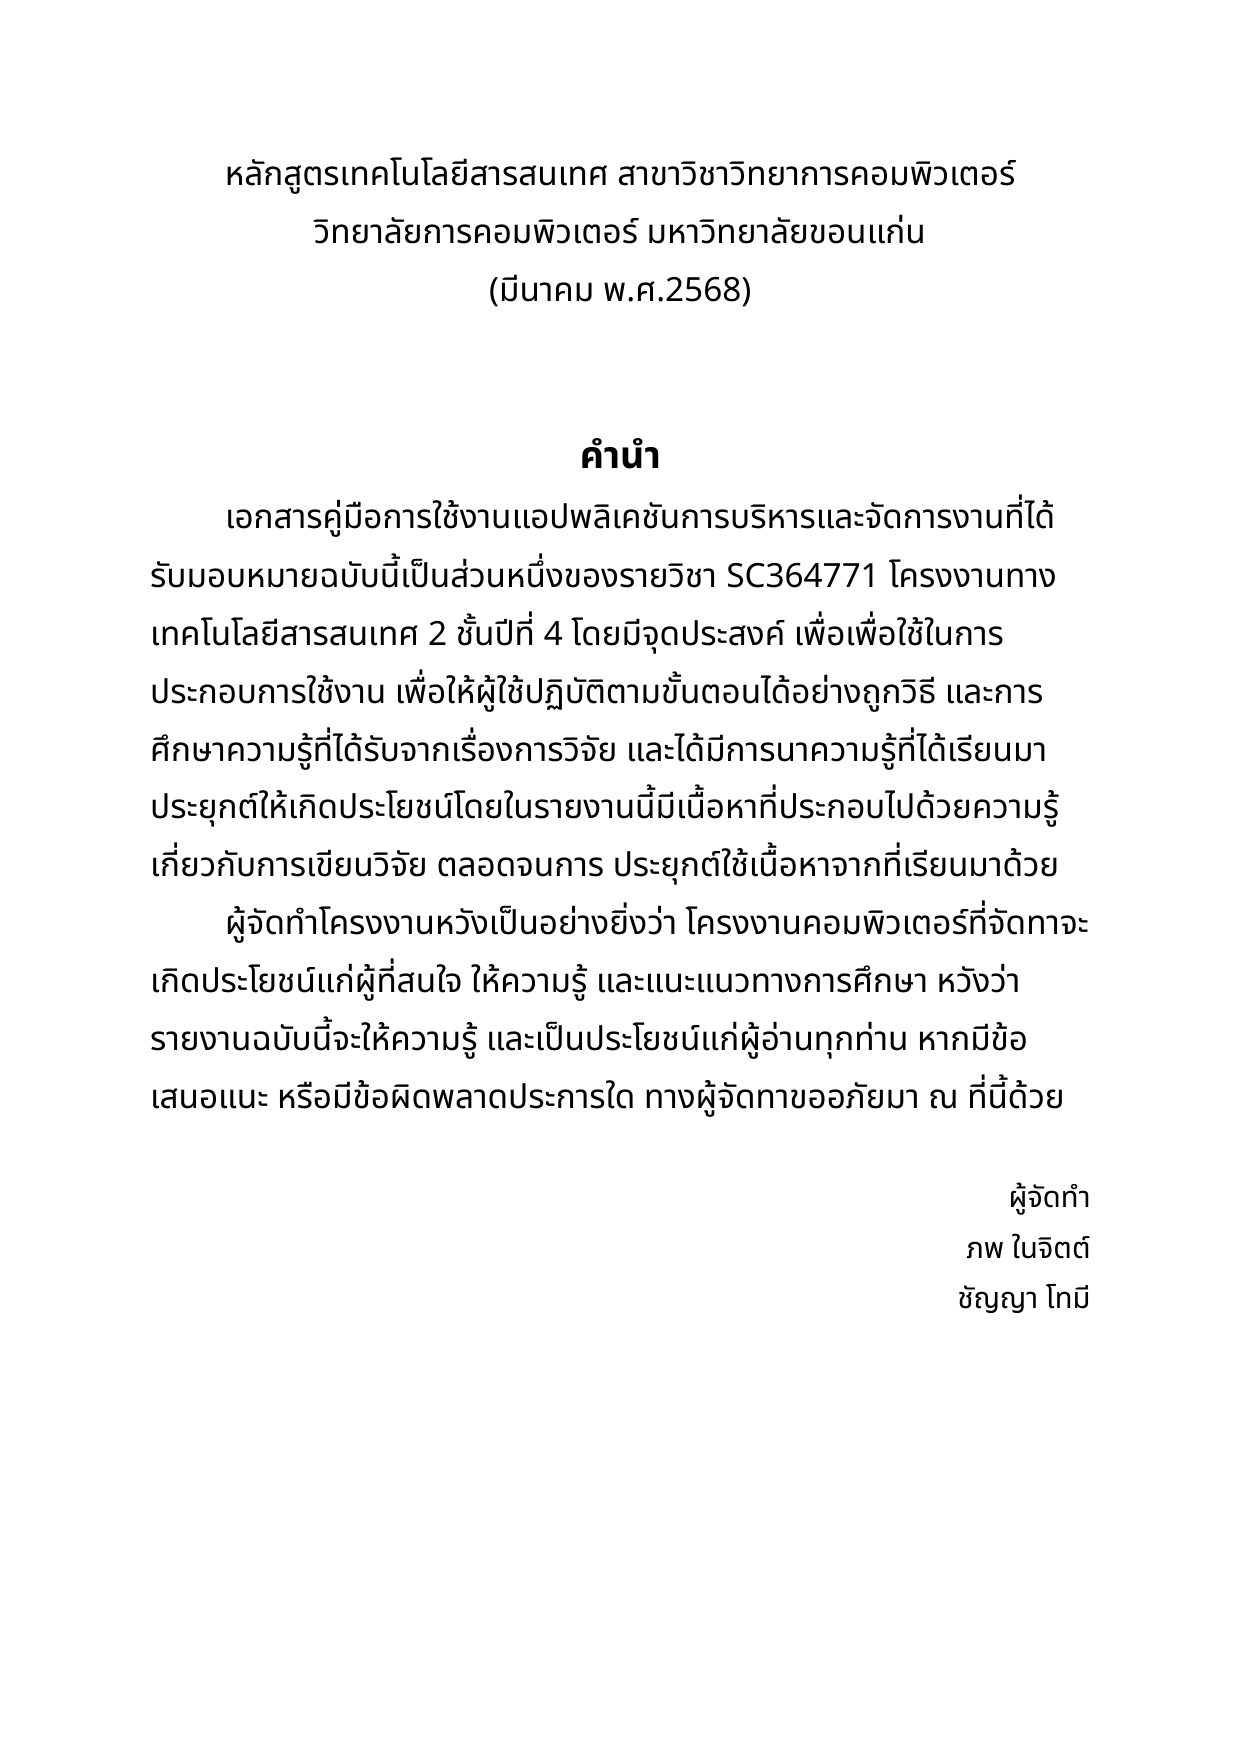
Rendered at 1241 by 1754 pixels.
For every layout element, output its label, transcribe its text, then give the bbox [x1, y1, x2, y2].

text วิทยาลัยการคอมพิวเตอร์ มหาวิทยาลัยขอนแก่น [150, 208, 1090, 258]
text ชัญญา โทมี [150, 1278, 1090, 1322]
text ภพ ในจิตต์ [150, 1227, 1090, 1271]
text หลักสูตรเทคโนโลยีสารสนเทศ สาขาวิชาวิทยาการคอมพิวเตอร์ [150, 150, 1090, 200]
text ผู้จัดทำโครงงานหวังเป็นอย่างยิ่งว่า โครงงานคอมพิวเตอร์ที่จัดทาจะเกิดประโยชน์แก่ผู้ที่สนใจ ให้ความรู้ และแนะแนวทางการศึกษา หวังว่ารายงานฉบับนี้จะให้ความรู้ และเป็นประโยชน์แก่ผู้อ่านทุกท่าน หากมีข้อเสนอแนะ หรือมีข้อผิดพลาดประการใด ทางผู้จัดทาขออภัยมา ณ ที่นี้ด้วย [150, 899, 1090, 1123]
text ผู้จัดทำ [150, 1177, 1090, 1221]
text คำนำ [150, 428, 1090, 485]
text (มีนาคม พ.ศ.2568) [150, 266, 1090, 316]
text เอกสารคู่มือการใช้งานแอปพลิเคชันการบริหารและจัดการงานที่ได้รับมอบหมายฉบับนี้เป็นส่วนหนึ่งของรายวิชา SC364771 โครงงานทางเทคโนโลยีสารสนเทศ 2 ชั้นปีที่ 4 โดยมีจุดประสงค์ เพื่อเพื่อใช้ในการประกอบการใช้งาน เพื่อให้ผู้ใช้ปฏิบัติตามขั้นตอนได้อย่างถูกวิธี และการศึกษาความรู้ที่ได้รับจากเรื่องการวิจัย และได้มีการนาความรู้ที่ได้เรียนมาประยุกต์ให้เกิดประโยชน์โดยในรายงานนี้มีเนื้อหาที่ประกอบไปด้วยความรู้เกี่ยวกับการเขียนวิจัย ตลอดจนการ ประยุกต์ใช้เนื้อหาจากที่เรียนมาด้วย [150, 493, 1090, 892]
